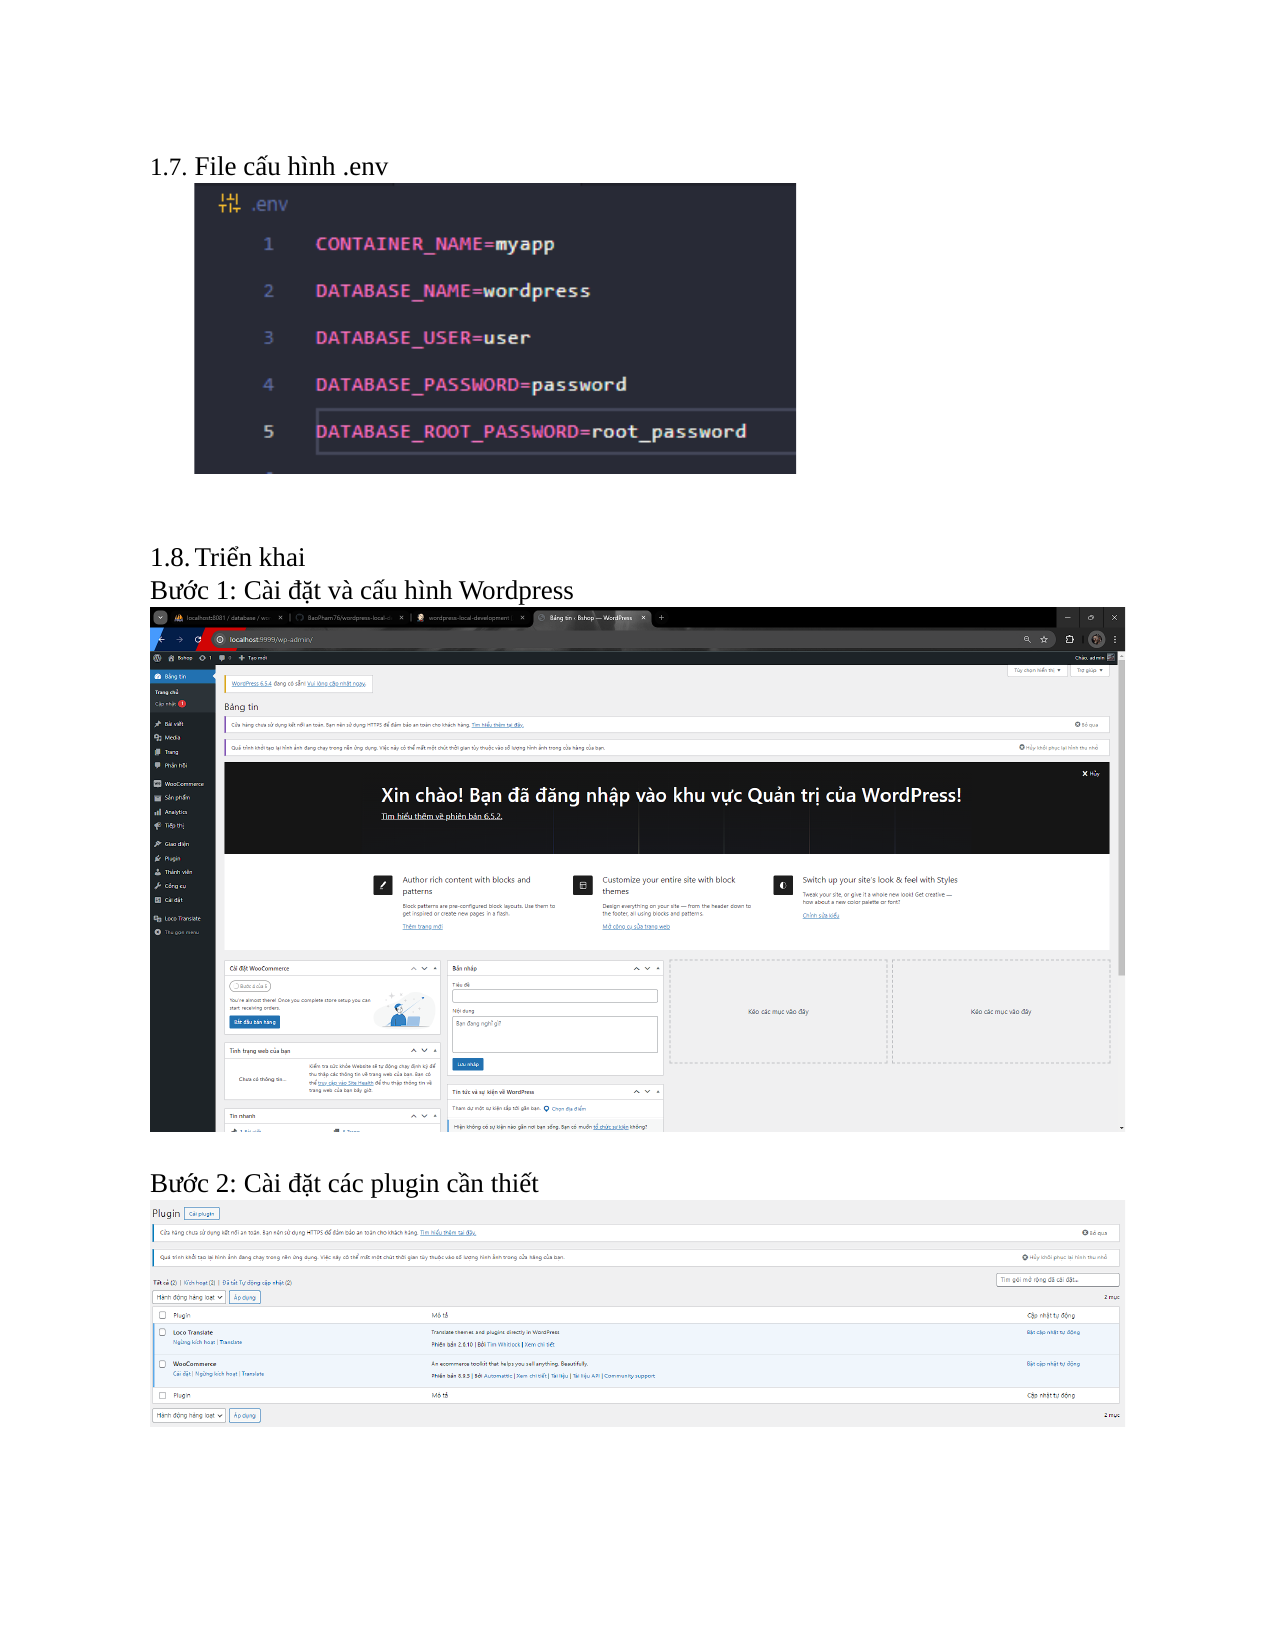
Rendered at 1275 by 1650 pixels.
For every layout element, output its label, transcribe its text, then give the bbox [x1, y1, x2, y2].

picture [194, 183, 797, 474]
picture [150, 607, 1125, 1132]
picture [150, 1200, 1125, 1427]
list Bước 2: Cài đặt các plugin cần thiết [150, 1167, 1125, 1200]
list Triển khai [150, 541, 1125, 572]
list Bước 1: Cài đặt và cấu hình Wordpress [150, 574, 1125, 605]
